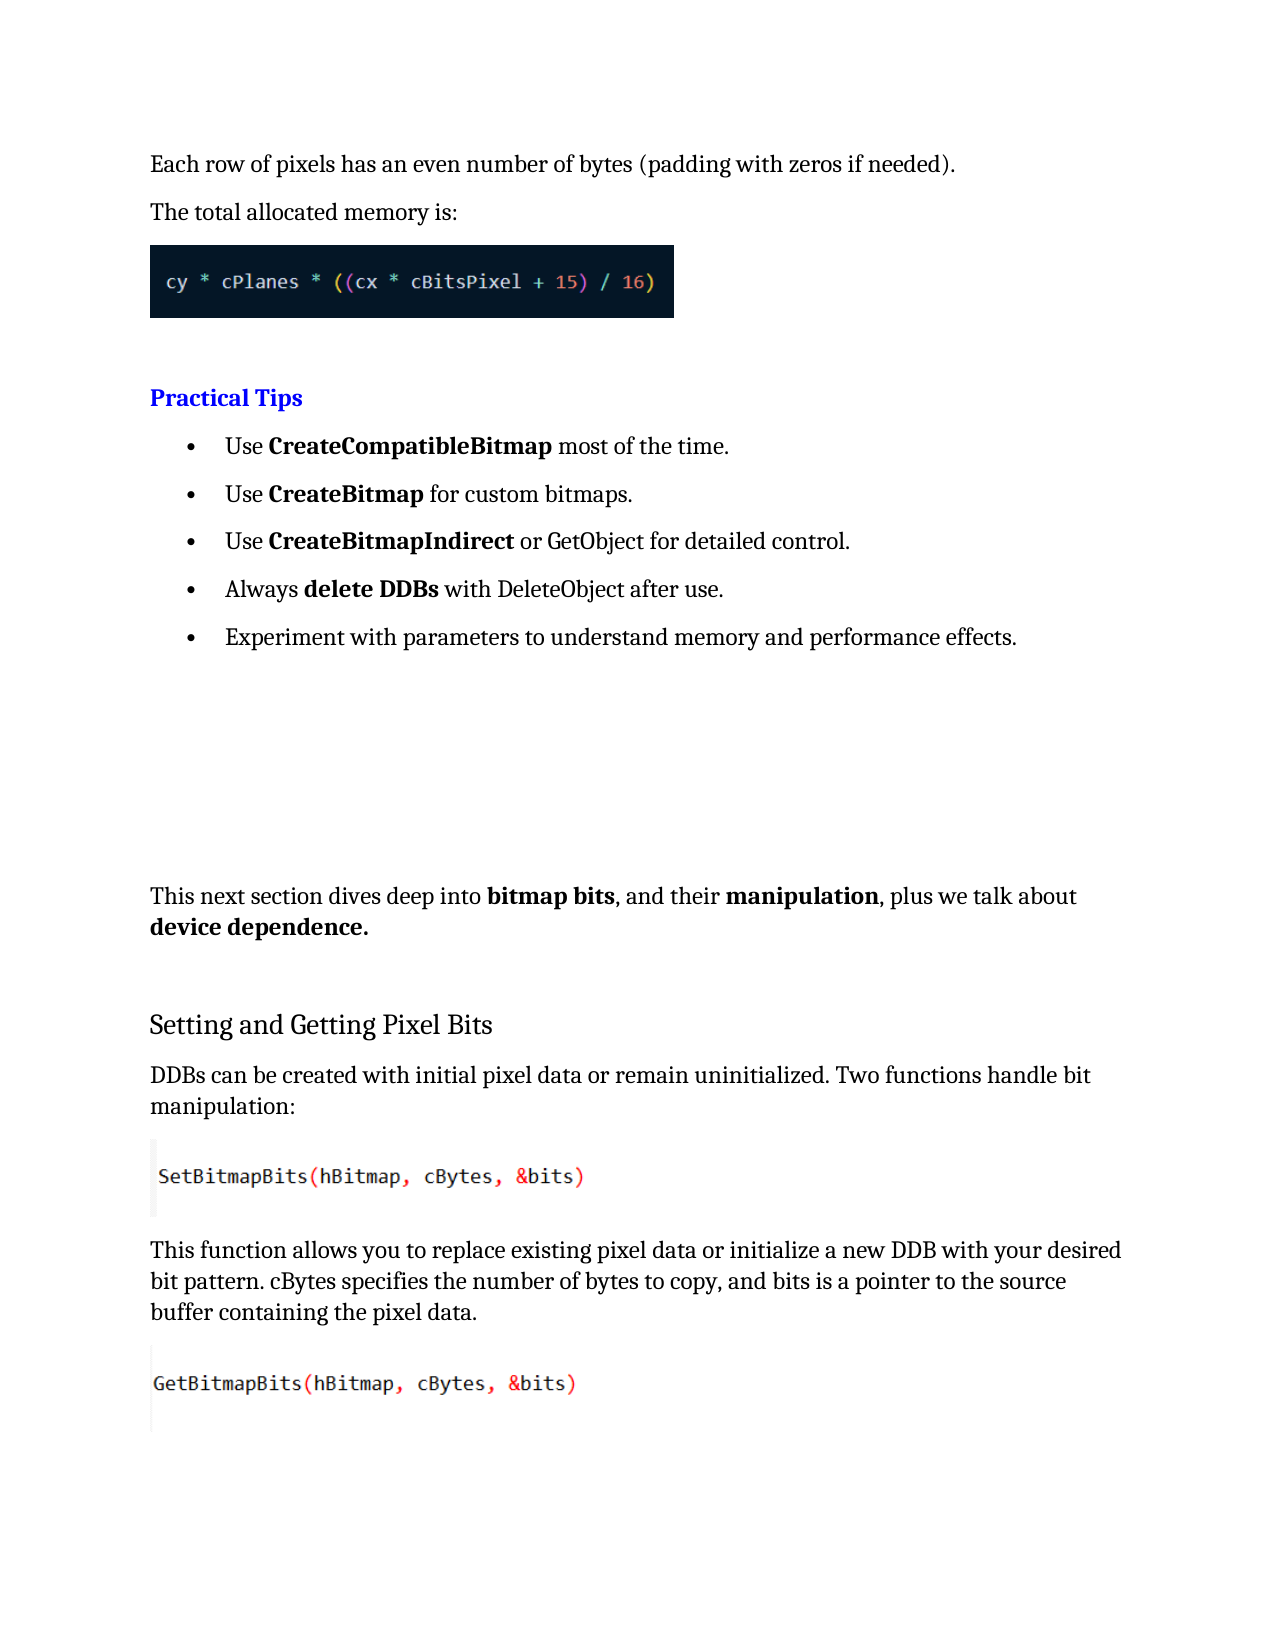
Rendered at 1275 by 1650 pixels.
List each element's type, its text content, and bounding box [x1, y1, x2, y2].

text Setting and Getting Pixel Bits [150, 1008, 1125, 1042]
text DDBs can be created with initial pixel data or remain uninitialized. Two functions handle bit manipulation: [150, 1061, 1125, 1121]
list Use CreateBitmapIndirect or GetObject for detailed control. [187, 527, 1125, 556]
picture [150, 1345, 605, 1432]
text The total allocated memory is: [150, 198, 1125, 226]
list Always delete DDBs with DeleteObject after use. [187, 575, 1125, 604]
text This next section dives deep into bitmap bits, and their manipulation, plus we talk about device dependence. [150, 882, 1125, 941]
picture [150, 245, 674, 318]
list Use CreateBitmap for custom bitmaps. [187, 479, 1125, 508]
text This function allows you to replace existing pixel data or initialize a new DDB with your desired bit pattern. cBytes specifies the number of bytes to copy, and bits is a pointer to the source buffer containing the pixel data. [150, 1236, 1125, 1327]
list Use CreateCompatibleBitmap most of the time. [187, 432, 1125, 461]
picture [150, 1139, 641, 1217]
text Each row of pixels has an even number of bytes (padding with zeros if needed). [150, 150, 1125, 179]
text Practical Tips [150, 384, 1125, 413]
list Experiment with parameters to understand memory and performance effects. [187, 623, 1125, 651]
